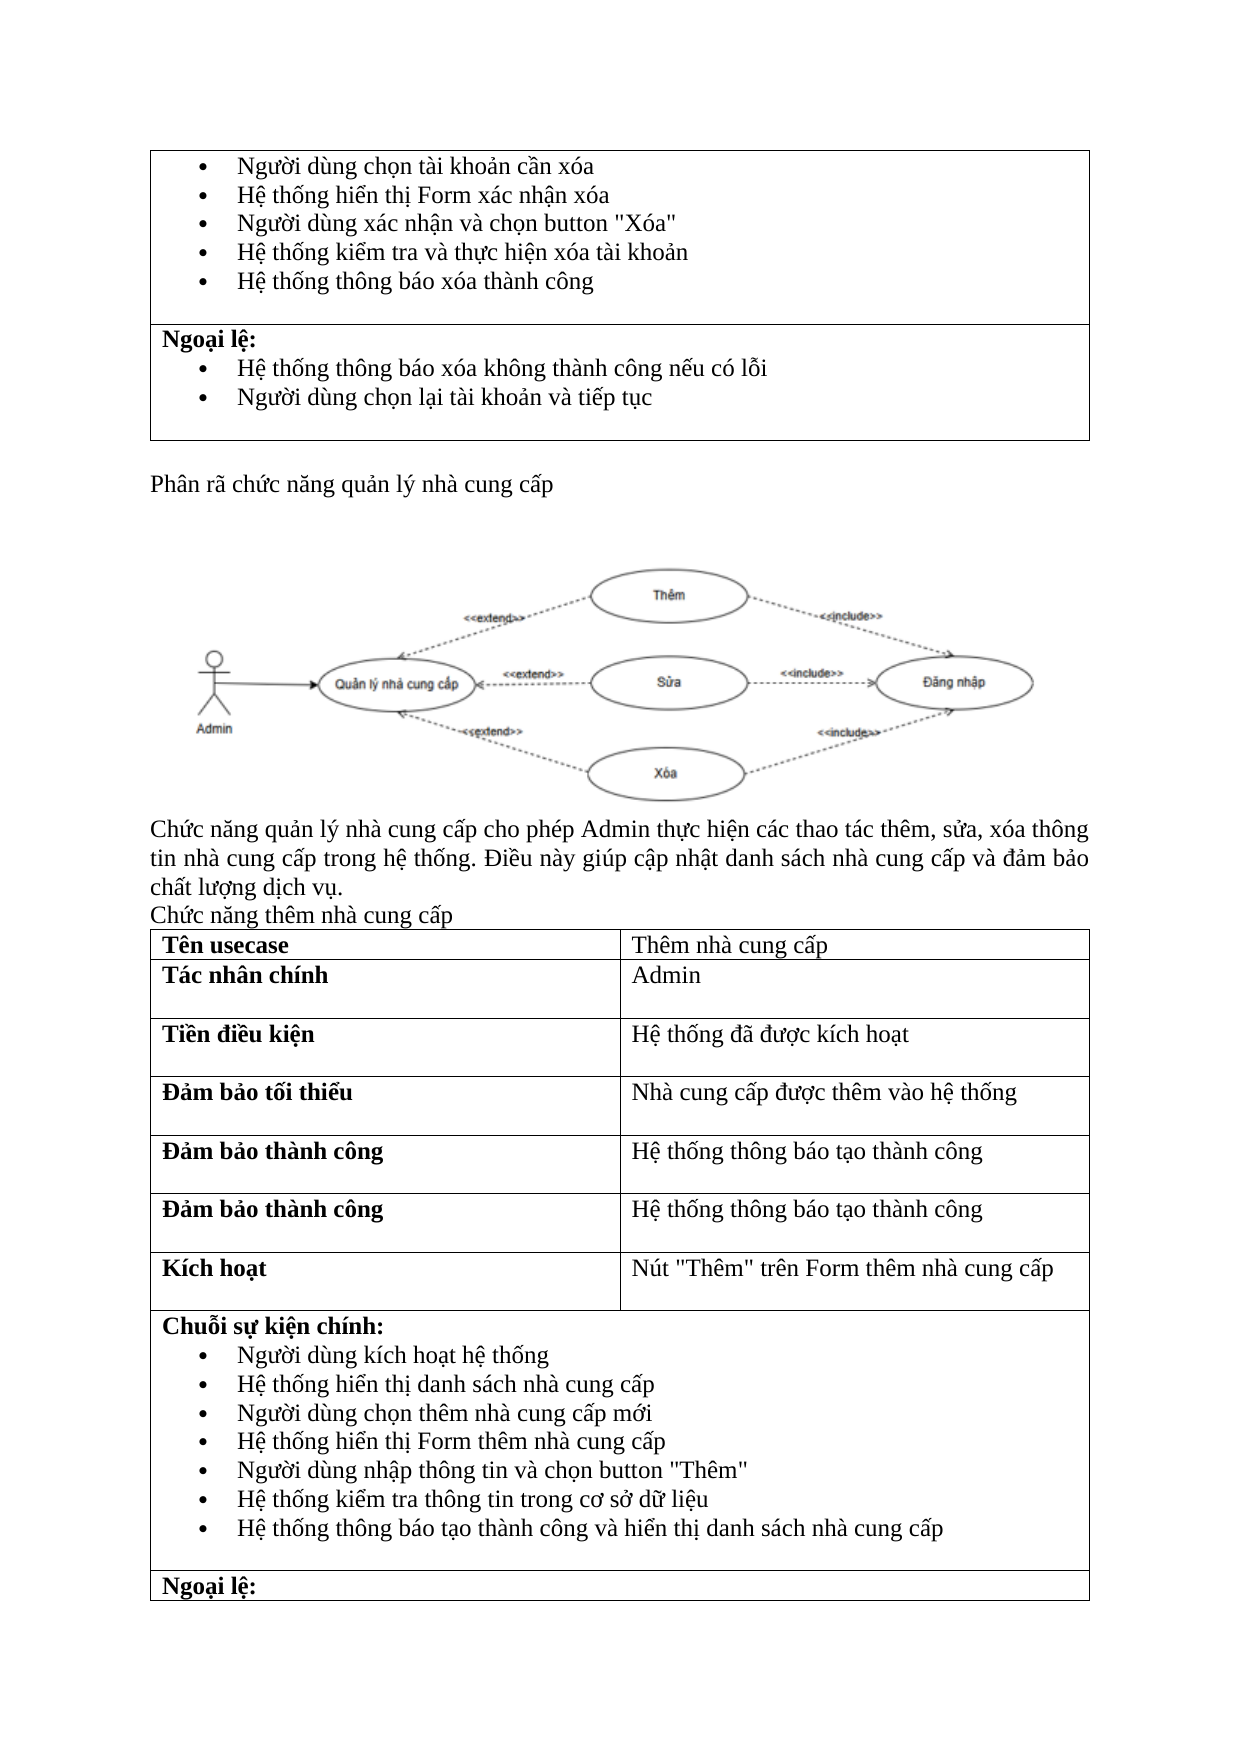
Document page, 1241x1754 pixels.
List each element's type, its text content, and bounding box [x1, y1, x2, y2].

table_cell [151, 1571, 1089, 1600]
text Chức năng thêm nhà cung cấp [150, 901, 1090, 929]
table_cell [151, 151, 1089, 323]
table_cell Admin [621, 960, 1089, 1018]
table_cell Tiền điều kiện [151, 1019, 620, 1076]
table_cell Hệ thống thông báo tạo thành công [621, 1136, 1089, 1193]
table_cell Đảm bảo tối thiểu [151, 1077, 620, 1135]
table_cell Chuỗi sự kiện chính: Người dùng kích hoạt hệ thống Hệ thống hiển thị danh sách nhà cung cấp Người dùng chọn thêm nhà cung cấp mới Hệ thống hiển thị Form thêm nhà cung cấp Người dùng nhập thông tin và chọn button "Thêm" Hệ thống kiểm tra thông tin trong cơ sở dữ liệu Hệ thống thông báo tạo thành công và hiển thị danh sách nhà cung cấp [151, 1311, 1089, 1570]
table_cell Tác nhân chính [151, 960, 620, 1018]
table_cell Ngoại lệ: Hệ thống thông báo xóa không thành công nếu có lỗi Người dùng chọn lại tài khoản và tiếp tục [151, 325, 1089, 439]
table_cell Hệ thống đã được kích hoạt [621, 1019, 1089, 1076]
table_cell Đảm bảo thành công [151, 1194, 620, 1252]
table_cell Nút "Thêm" trên Form thêm nhà cung cấp [621, 1253, 1089, 1310]
picture [150, 526, 1091, 815]
table_header Tên usecase [151, 930, 620, 959]
table_header Thêm nhà cung cấp [621, 930, 1089, 959]
text Chức năng quản lý nhà cung cấp cho phép Admin thực hiện các thao tác thêm, sửa, xóa thông tin nhà cung cấp trong hệ thống. Điều này giúp cập nhật danh sách nhà cung cấp và đảm bảo chất lượng dịch vụ. [150, 815, 1090, 901]
table_cell Kích hoạt [151, 1253, 620, 1310]
table_cell Đảm bảo thành công [151, 1136, 620, 1193]
text Phân rã chức năng quản lý nhà cung cấp [150, 469, 1090, 498]
table_cell Hệ thống thông báo tạo thành công [621, 1194, 1089, 1252]
table_cell Nhà cung cấp được thêm vào hệ thống [621, 1077, 1089, 1135]
